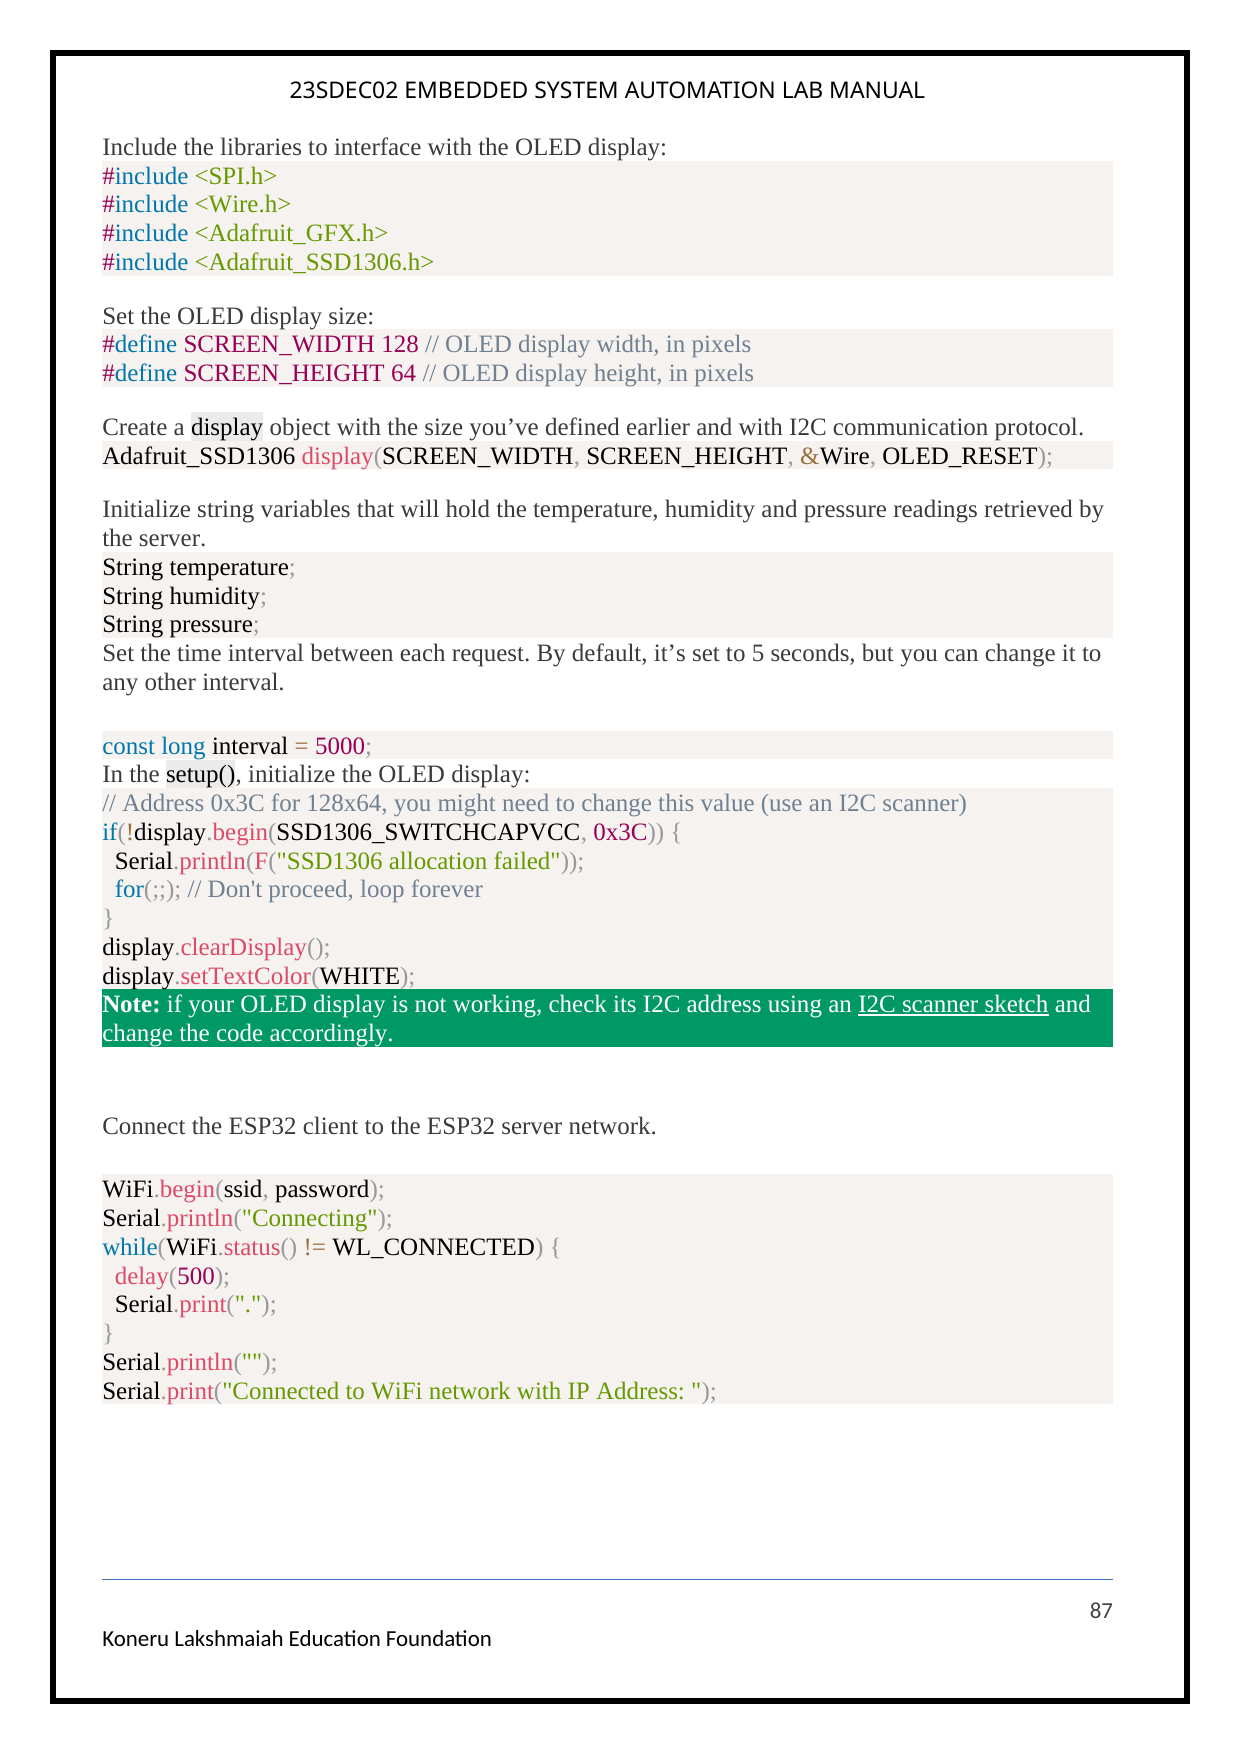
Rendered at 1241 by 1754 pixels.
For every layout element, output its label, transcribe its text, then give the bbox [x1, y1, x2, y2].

text Set the time interval between each request. By default, it’s set to 5 seconds, but you can change it to any other interval. [102, 638, 1113, 696]
text Create a display object with the size you’ve defined earlier and with I2C communication protocol. [263, 412, 1113, 441]
text } [102, 903, 1113, 932]
text Adafruit_SSD1306 display(SCREEN_WIDTH, SCREEN_HEIGHT, &Wire, OLED_RESET); [102, 441, 1113, 469]
text // Address 0x3C for 128x64, you might need to change this value (use an I2C scanner) [102, 788, 1113, 817]
text #include <Adafruit_SSD1306.h> [102, 247, 1113, 276]
text } [102, 1318, 1113, 1347]
text if(!display.begin(SSD1306_SWITCHCAPVCC, 0x3C)) { [102, 817, 1113, 846]
text display.clearDisplay(); [102, 932, 1113, 961]
text Connect the ESP32 client to the ESP32 server network. [102, 1111, 1113, 1139]
text Serial.print("."); [102, 1289, 1113, 1318]
text #define SCREEN_HEIGHT 64 // OLED display height, in pixels [102, 358, 1113, 387]
text #define SCREEN_WIDTH 128 // OLED display width, in pixels [102, 329, 1113, 358]
text Set the OLED display size: [102, 301, 1113, 329]
text In the setup(), initialize the OLED display: [102, 759, 1113, 788]
text String humidity; [102, 581, 1113, 609]
text Serial.println("Connecting"); [102, 1203, 1113, 1232]
text while(WiFi.status() != WL_CONNECTED) { [102, 1232, 1113, 1261]
text Note: if your OLED display is not working, check its I2C address using an I2C scanner sketch and change the code accordingly. [102, 989, 1113, 1047]
text #include <Wire.h> [102, 189, 1113, 218]
text for(;;); // Don't proceed, loop forever [102, 874, 1113, 903]
text String temperature; [102, 552, 1113, 581]
text Initialize string variables that will hold the temperature, humidity and pressure readings retrieved by the server. [102, 494, 1113, 552]
text String pressure; [102, 609, 1113, 638]
text #include <SPI.h> [102, 161, 1113, 189]
text display.setTextColor(WHITE); [102, 961, 1113, 989]
text WiFi.begin(ssid, password); [102, 1174, 1113, 1203]
text Include the libraries to interface with the OLED display: [102, 132, 1113, 161]
text Serial.println(F("SSD1306 allocation failed")); [102, 846, 1113, 874]
text Serial.print("Connected to WiFi network with IP Address: "); [102, 1376, 1113, 1404]
text #include <Adafruit_GFX.h> [102, 218, 1113, 247]
text delay(500); [102, 1261, 1113, 1289]
text Serial.println(""); [102, 1347, 1113, 1376]
text const long interval = 5000; [102, 731, 1113, 759]
